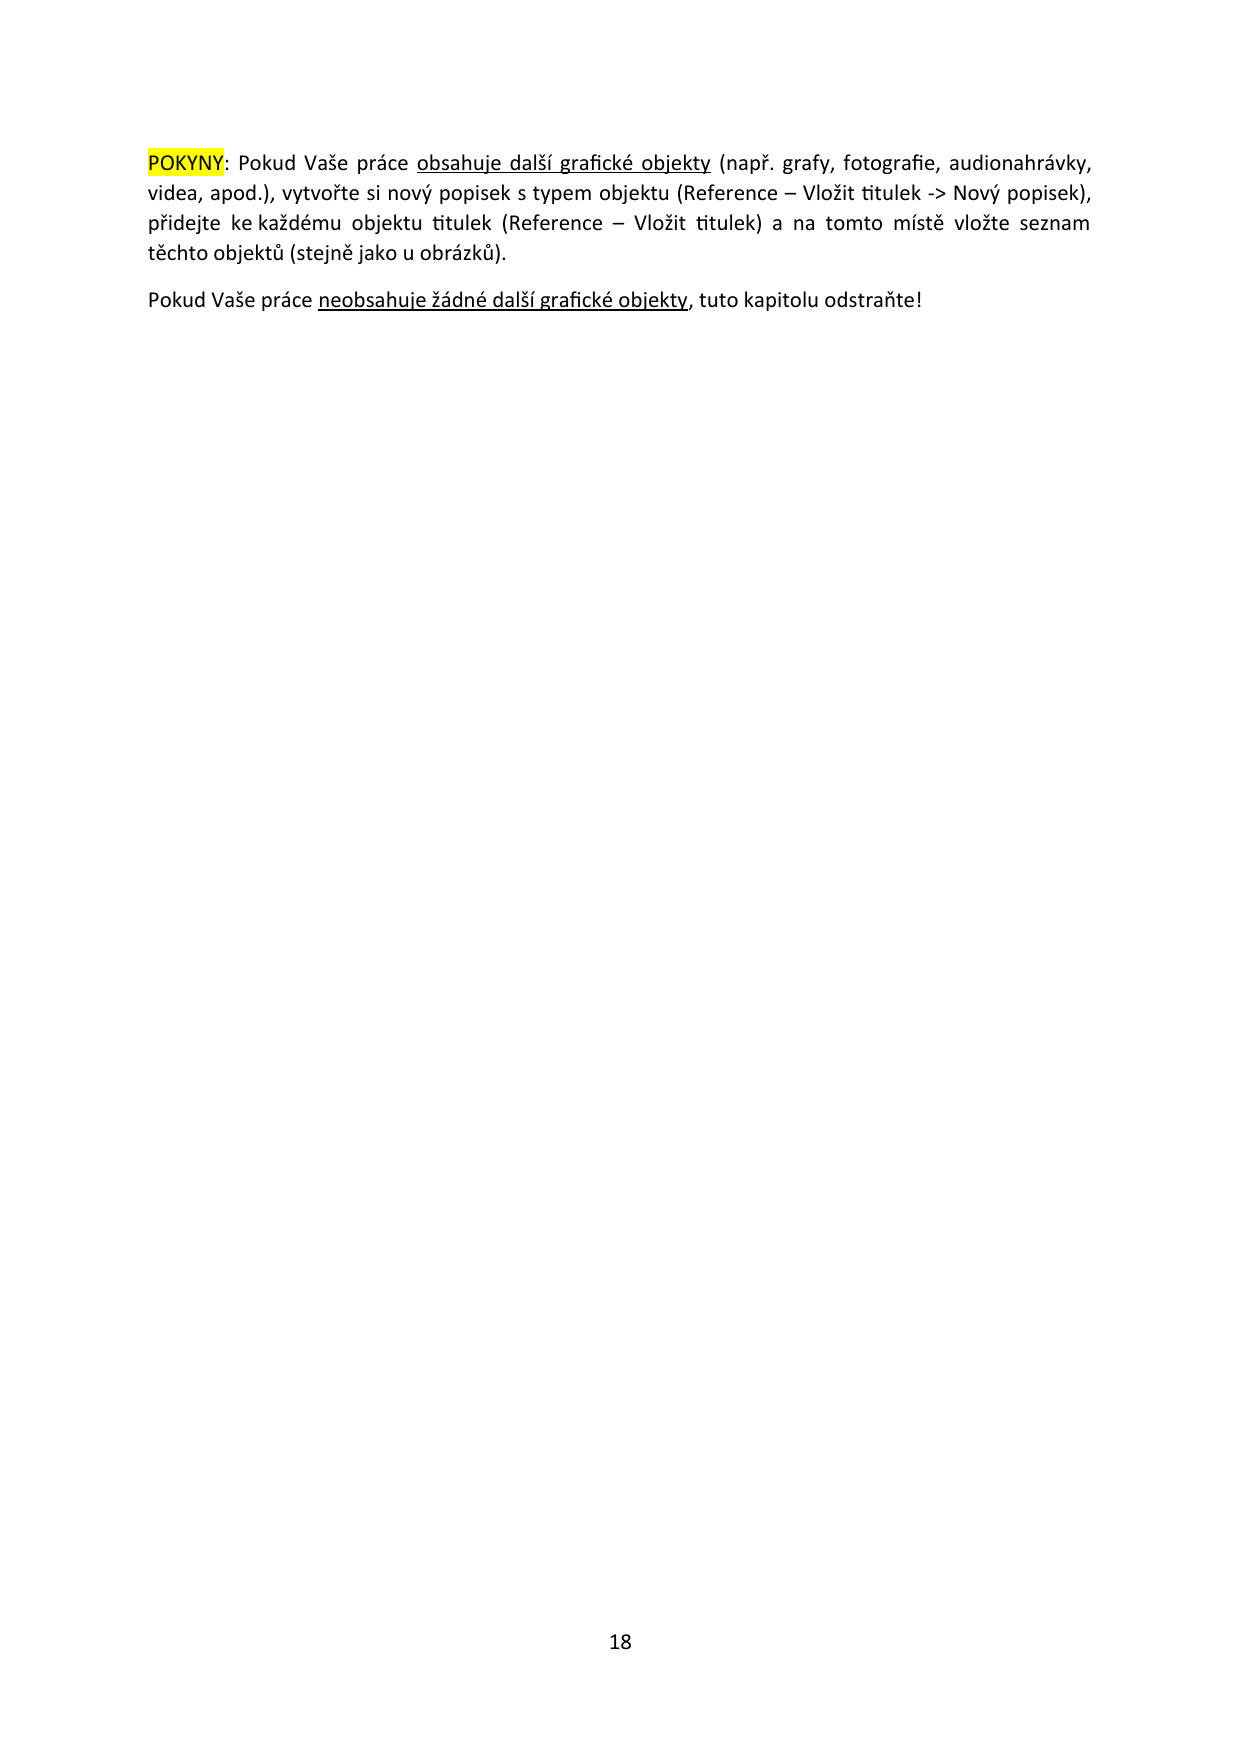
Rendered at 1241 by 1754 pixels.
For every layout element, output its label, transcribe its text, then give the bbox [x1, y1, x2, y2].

text Pokud Vaše práce neobsahuje žádné další grafické objekty, tuto kapitolu odstraňte! [148, 285, 1093, 313]
text POKYNY: Pokud Vaše práce obsahuje další grafické objekty (např. grafy, fotografie, audionahrávky, videa, apod.), vytvořte si nový popisek s typem objektu (Reference – Vložit titulek -> Nový popisek), přidejte ke každému objektu titulek (Reference – Vložit titulek) a na tomto místě vložte seznam těchto objektů (stejně jako u obrázků). [148, 148, 1093, 266]
